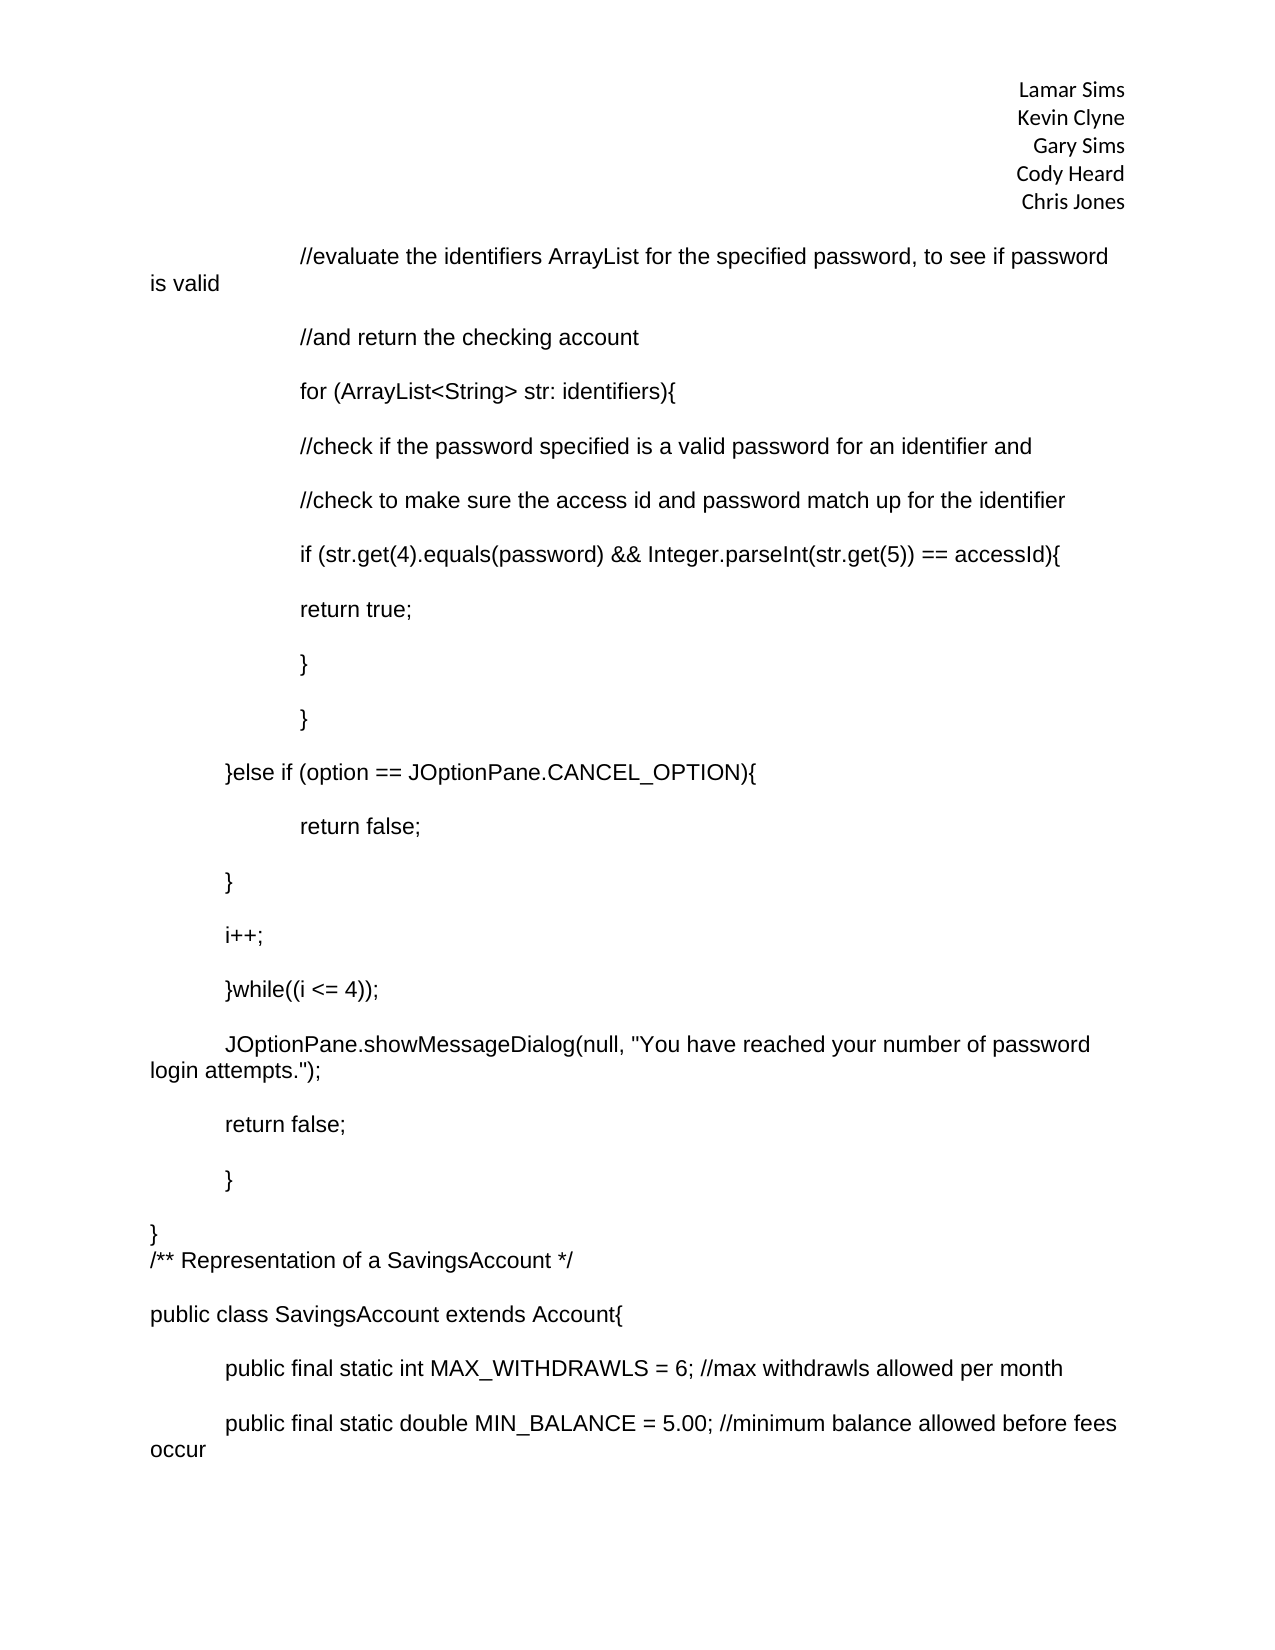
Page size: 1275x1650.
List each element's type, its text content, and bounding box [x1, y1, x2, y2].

text } [150, 1166, 1125, 1192]
text for (ArrayList<String> str: identifiers){ [150, 378, 1125, 404]
text }while((i <= 4)); [150, 976, 1125, 1003]
text i++; [150, 922, 1125, 948]
text } [150, 1220, 1125, 1247]
text } [150, 704, 1125, 731]
text //check to make sure the access id and password match up for the identifier [150, 487, 1125, 513]
text public final static double MIN_BALANCE = 5.00; //minimum balance allowed before fees occur [150, 1410, 1125, 1462]
text return false; [150, 813, 1125, 839]
text /** Representation of a SavingsAccount */ [150, 1247, 1125, 1273]
text //evaluate the identifiers ArrayList for the specified password, to see if password is valid [150, 243, 1125, 296]
text //and return the checking account [150, 324, 1125, 350]
text } [150, 868, 1125, 894]
text //check if the password specified is a valid password for an identifier and [150, 433, 1125, 459]
text return false; [150, 1111, 1125, 1138]
text if (str.get(4).equals(password) && Integer.parseInt(str.get(5)) == accessId){ [150, 541, 1125, 568]
text } [150, 650, 1125, 676]
text }else if (option == JOptionPane.CANCEL_OPTION){ [150, 759, 1125, 785]
text JOptionPane.showMessageDialog(null, "You have reached your number of password login attempts."); [150, 1031, 1125, 1083]
text public final static int MAX_WITHDRAWLS = 6; //max withdrawls allowed per month [150, 1355, 1125, 1382]
text public class SavingsAccount extends Account{ [150, 1301, 1125, 1327]
text return true; [150, 596, 1125, 622]
